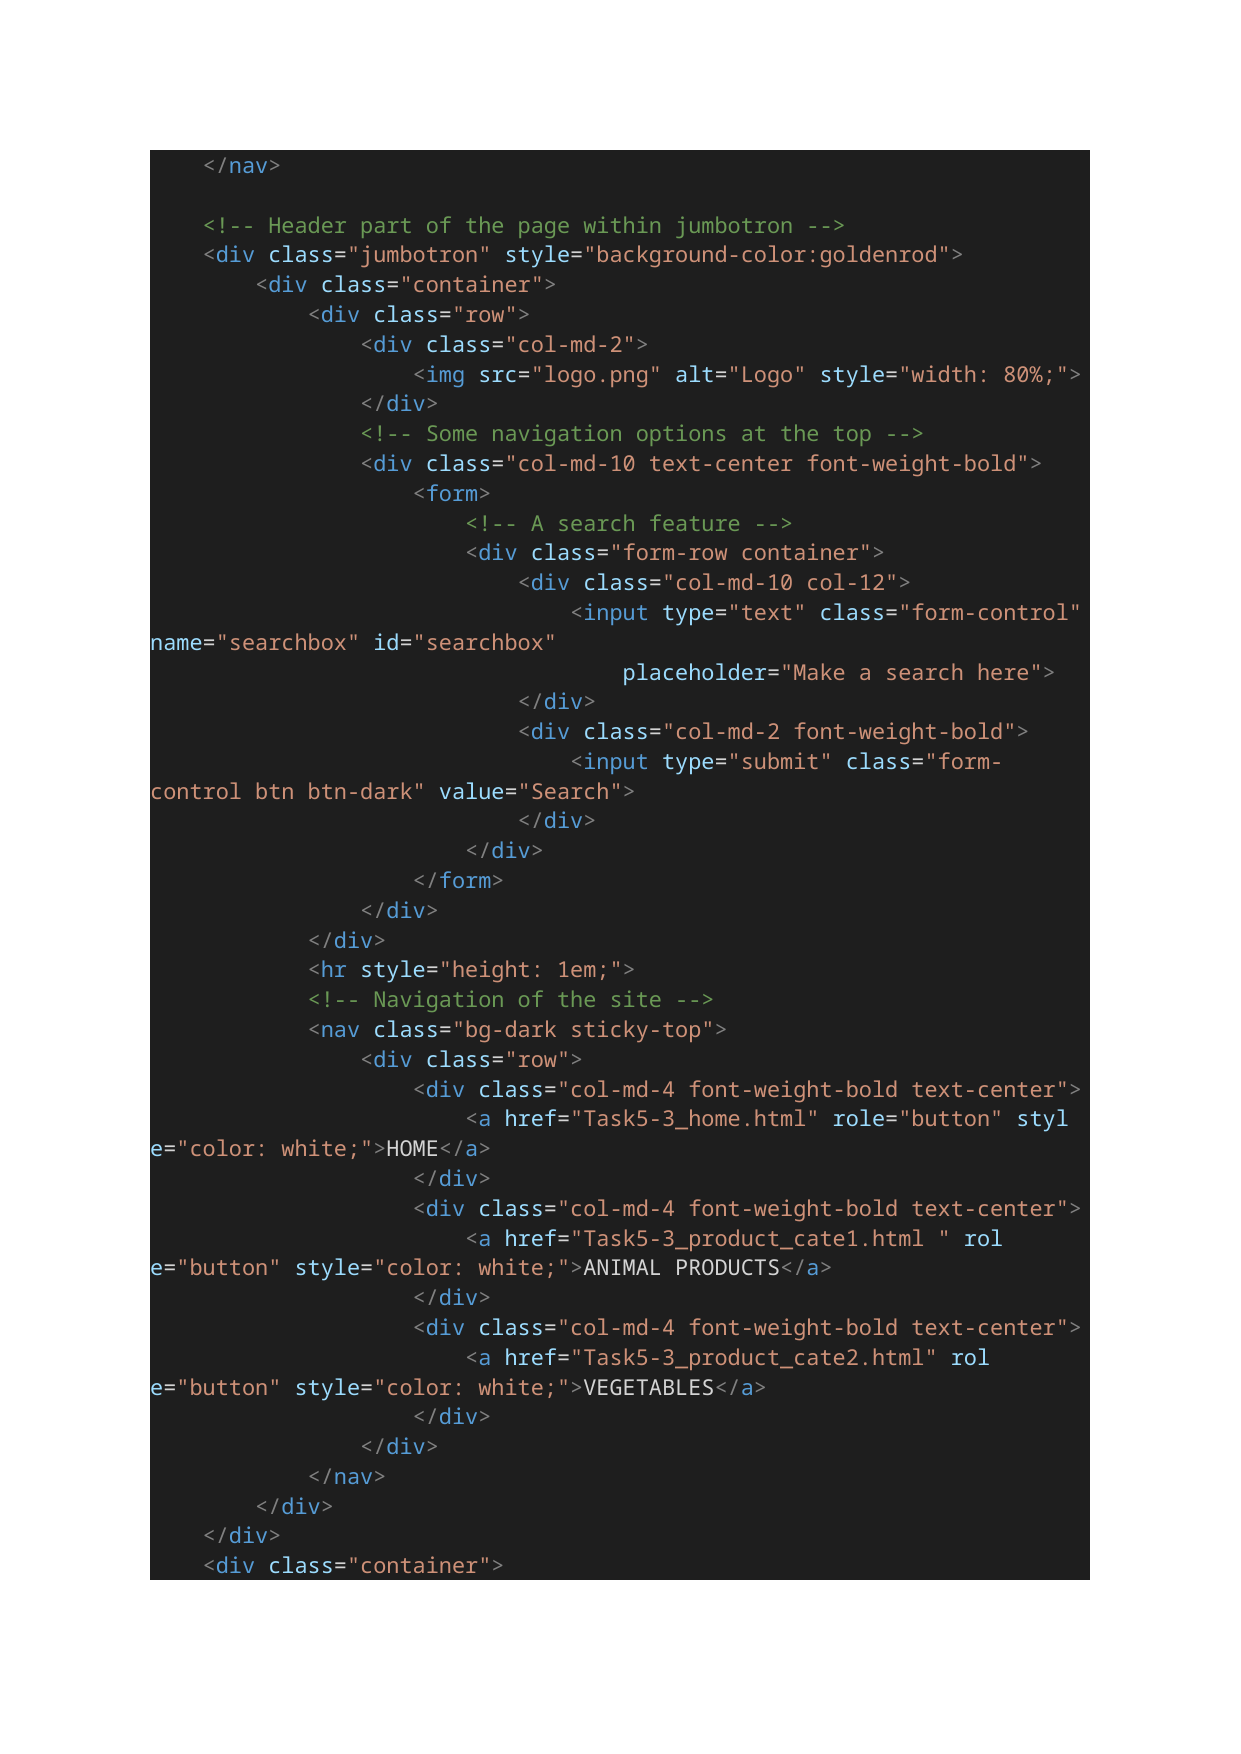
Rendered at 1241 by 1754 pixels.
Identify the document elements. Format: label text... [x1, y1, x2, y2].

text <a href="Task5-3_product_cate1.html " role="button" style="color: white;">ANIMAL PRODUCTS</a> [150, 1222, 1090, 1282]
text </div> [150, 1431, 1090, 1461]
text </div> [150, 1520, 1090, 1550]
text </div> [150, 835, 1090, 865]
text <!-- Some navigation options at the top --> [150, 418, 1090, 448]
text <input type="submit" class="form-control btn btn-dark" value="Search"> [150, 746, 1090, 805]
text <div class="col-md-10 col-12"> [150, 567, 1090, 597]
text <div class="jumbotron" style="background-color:goldenrod"> [150, 239, 1090, 269]
text <div class="row"> [150, 1044, 1090, 1073]
text </div> [150, 895, 1090, 924]
text <img src="logo.png" alt="Logo" style="width: 80%;"> [150, 358, 1090, 388]
text </div> [150, 1491, 1090, 1520]
text <div class="row"> [150, 299, 1090, 329]
text </nav> [150, 1461, 1090, 1491]
text </form> [150, 865, 1090, 895]
text </div> [150, 1401, 1090, 1431]
text <div class="col-md-2"> [150, 329, 1090, 358]
text <div class="container"> [150, 269, 1090, 299]
text </div> [150, 924, 1090, 954]
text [150, 1550, 1090, 1580]
text <input type="text" class="form-control" name="searchbox" id="searchbox" [150, 597, 1090, 656]
text </div> [150, 805, 1090, 835]
text <div class="col-md-4 font-weight-bold text-center"> [150, 1193, 1090, 1222]
text <a href="Task5-3_product_cate2.html" role="button" style="color: white;">VEGETABLES</a> [150, 1342, 1090, 1401]
text <div class="col-md-4 font-weight-bold text-center"> [150, 1312, 1090, 1342]
text <form> [150, 478, 1090, 507]
text </div> [150, 686, 1090, 716]
text <div class="form-row container"> [150, 537, 1090, 567]
text </div> [150, 1163, 1090, 1193]
text placeholder="Make a search here"> [150, 656, 1090, 686]
text </div> [150, 388, 1090, 418]
text </div> [150, 1282, 1090, 1312]
text <a href="Task5-3_home.html" role="button" style="color: white;">HOME</a> [150, 1103, 1090, 1163]
text <div class="col-md-2 font-weight-bold"> [150, 716, 1090, 746]
text <!-- Navigation of the site --> [150, 984, 1090, 1014]
text <hr style="height: 1em;"> [150, 954, 1090, 984]
text </nav> [150, 150, 1090, 180]
text <div class="col-md-10 text-center font-weight-bold"> [150, 448, 1090, 478]
text <!-- A search feature --> [150, 507, 1090, 537]
text <nav class="bg-dark sticky-top"> [150, 1014, 1090, 1044]
text <div class="col-md-4 font-weight-bold text-center"> [150, 1073, 1090, 1103]
text <!-- Header part of the page within jumbotron --> [150, 209, 1090, 239]
